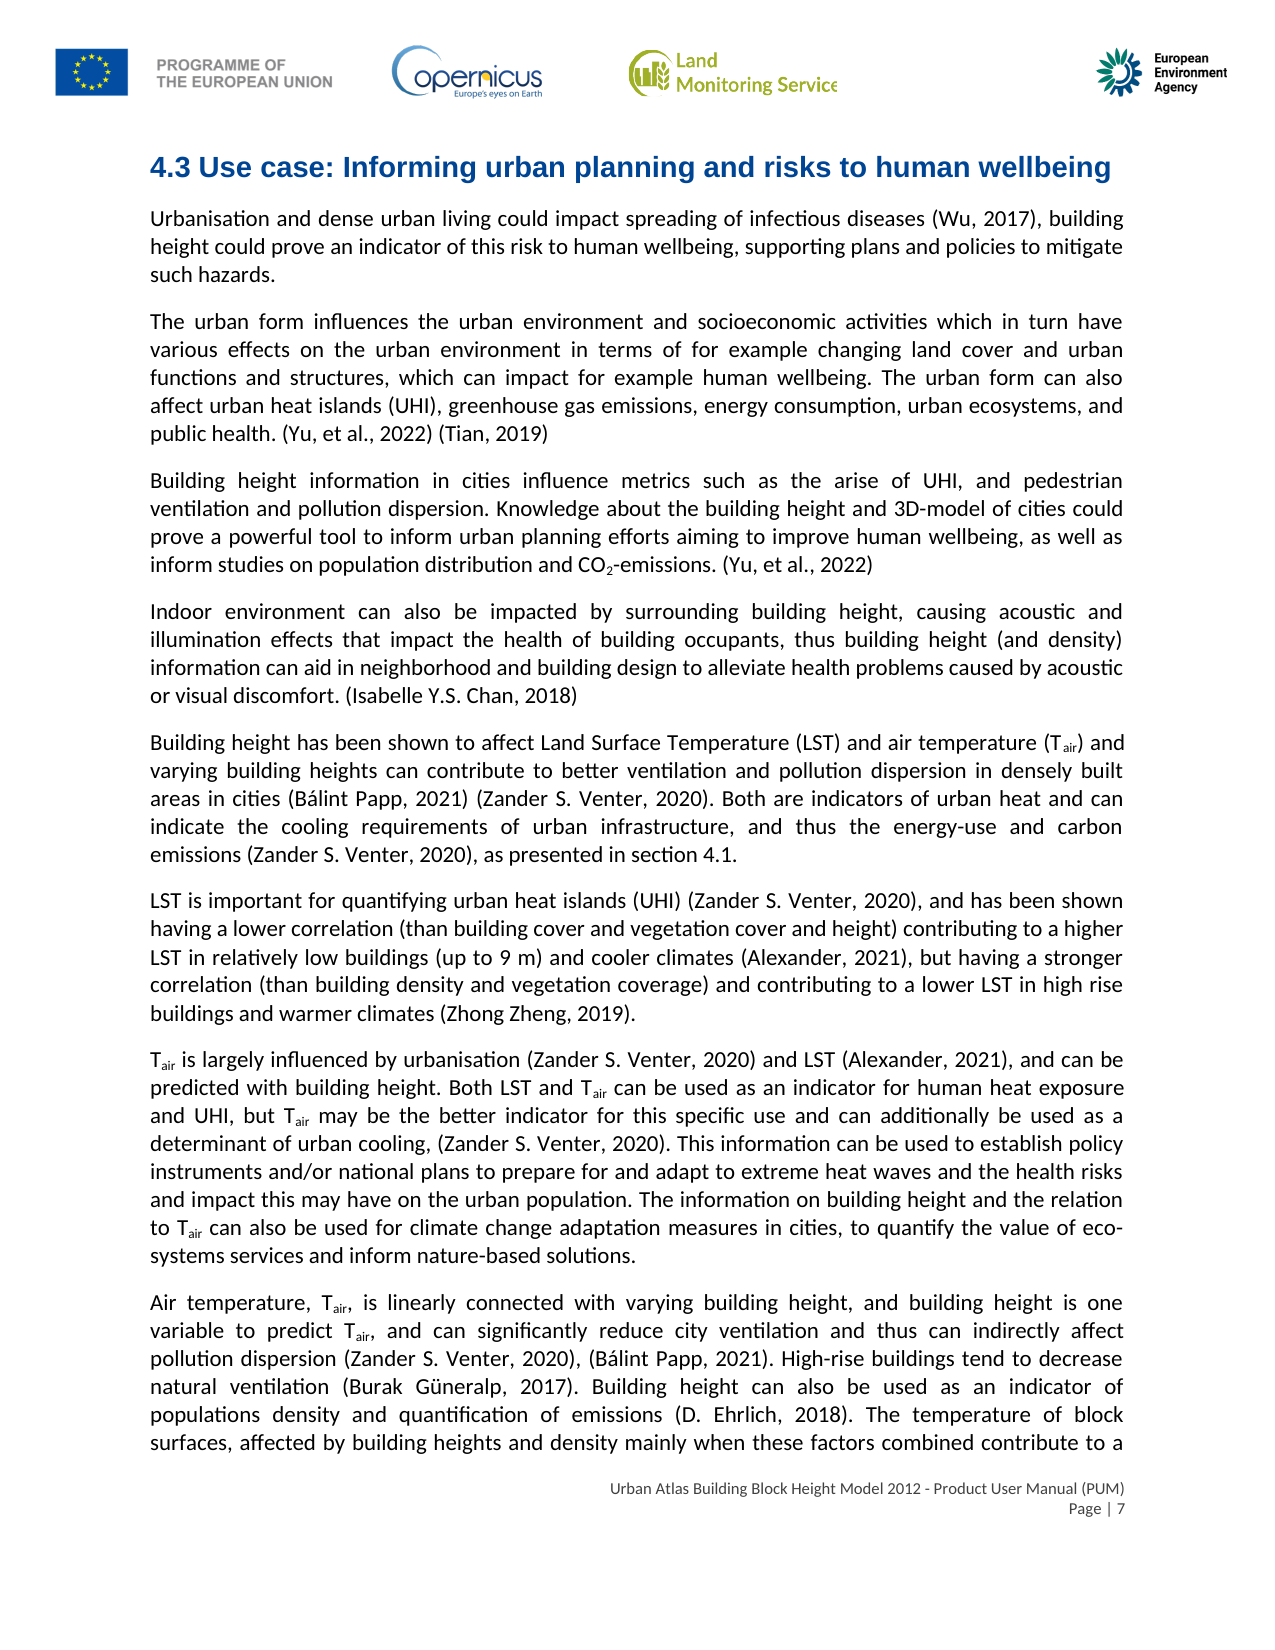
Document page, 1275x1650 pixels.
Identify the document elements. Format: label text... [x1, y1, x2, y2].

text Indoor environment can also be impacted by surrounding building height, causing acoustic and illumination effects that impact the health of building occupants, thus building height (and density) information can aid in neighborhood and building design to alleviate health problems caused by acoustic or visual discomfort. (Isabelle Y.S. Chan, 2018) [150, 597, 1125, 709]
text Building height information in cities influence metrics such as the arise of UHI, and pedestrian ventilation and pollution dispersion. Knowledge about the building height and 3D-model of cities could prove a powerful tool to inform urban planning efforts aiming to improve human wellbeing, as well as inform studies on population distribution and CO2-emissions. (Yu, et al., 2022) [150, 466, 1125, 578]
subtitle 4.3 Use case: Informing urban planning and risks to human wellbeing [150, 150, 1125, 183]
picture [1094, 46, 1228, 97]
text The urban form influences the urban environment and socioeconomic activities which in turn have various effects on the urban environment in terms of for example changing land cover and urban functions and structures, which can impact for example human wellbeing. The urban form can also affect urban heat islands (UHI), greenhouse gas emissions, energy consumption, urban ecosystems, and public health. (Yu, et al., 2022) (Tian, 2019) [150, 307, 1125, 447]
text Urbanisation and dense urban living could impact spreading of infectious diseases (Wu, 2017), building height could prove an indicator of this risk to human wellbeing, supporting plans and policies to mitigate such hazards. [150, 204, 1125, 288]
text LST is important for quantifying urban heat islands (UHI) (Zander S. Venter, 2020), and has been shown having a lower correlation (than building cover and vegetation cover and height) contributing to a higher LST in relatively low buildings (up to 9 m) and cooler climates (Alexander, 2021), but having a stronger correlation (than building density and vegetation coverage) and contributing to a lower LST in high rise buildings and warmer climates (Zhong Zheng, 2019). [150, 887, 1125, 1027]
picture [371, 15, 560, 130]
picture [628, 50, 837, 97]
text Building height has been shown to affect Land Surface Temperature (LST) and air temperature (Tair) and varying building heights can contribute to better ventilation and pollution dispersion in densely built areas in cities (Bálint Papp, 2021) (Zander S. Venter, 2020). Both are indicators of urban heat and can indicate the cooling requirements of urban infrastructure, and thus the energy-use and carbon emissions (Zander S. Venter, 2020), as presented in section 4.1. [150, 728, 1125, 868]
picture [29, 21, 351, 124]
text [150, 1288, 1125, 1456]
text Tair is largely influenced by urbanisation (Zander S. Venter, 2020) and LST (Alexander, 2021), and can be predicted with building height. Both LST and Tair can be used as an indicator for human heat exposure and UHI, but Tair may be the better indicator for this specific use and can additionally be used as a determinant of urban cooling, (Zander S. Venter, 2020). This information can be used to establish policy instruments and/or national plans to prepare for and adapt to extreme heat waves and the health risks and impact this may have on the urban population. The information on building height and the relation to Tair can also be used for climate change adaptation measures in cities, to quantify the value of eco-systems services and inform nature-based solutions. [150, 1045, 1125, 1269]
